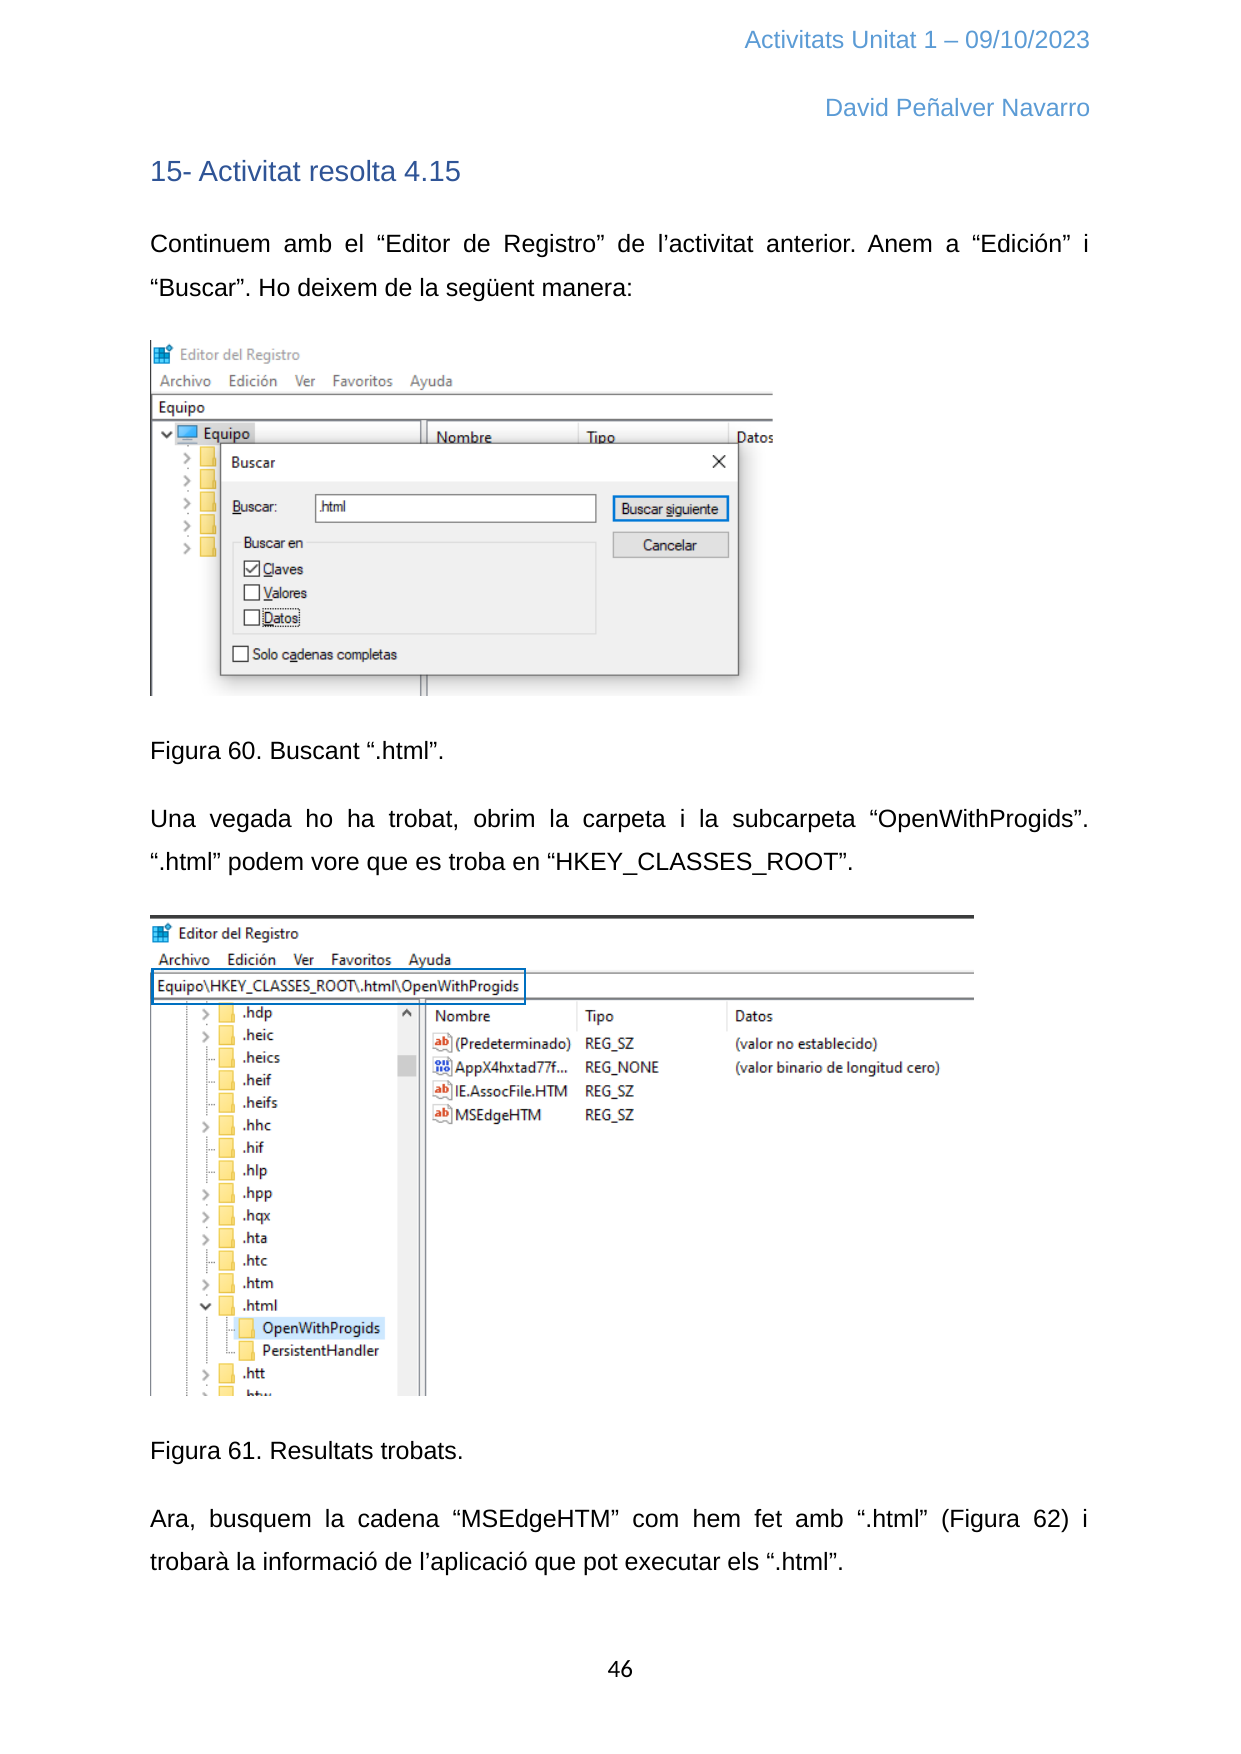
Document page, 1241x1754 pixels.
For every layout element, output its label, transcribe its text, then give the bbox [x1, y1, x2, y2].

subtitle 15- Activitat resolta 4.15 [150, 154, 1090, 188]
text Ara, busquem la cadena “MSEdgeHTM” com hem fet amb “.html” (Figura 62) i trobarà la informació de l’aplicació que pot executar els “.html”. [150, 1504, 1090, 1576]
text Figura 60. Buscant “.html”. [150, 736, 1090, 765]
text Figura 61. Resultats trobats. [150, 1436, 1090, 1464]
text Continuem amb el “Editor de Registro” de l’activitat anterior. Anem a “Edición” i “Buscar”. Ho deixem de la següent manera: [150, 229, 1090, 301]
picture [150, 915, 974, 1396]
text Una vegada ho ha trobat, obrim la carpeta i la subcarpeta “OpenWithProgids”. “.html” podem vore que es troba en “HKEY_CLASSES_ROOT”. [150, 804, 1090, 876]
picture [150, 340, 773, 696]
